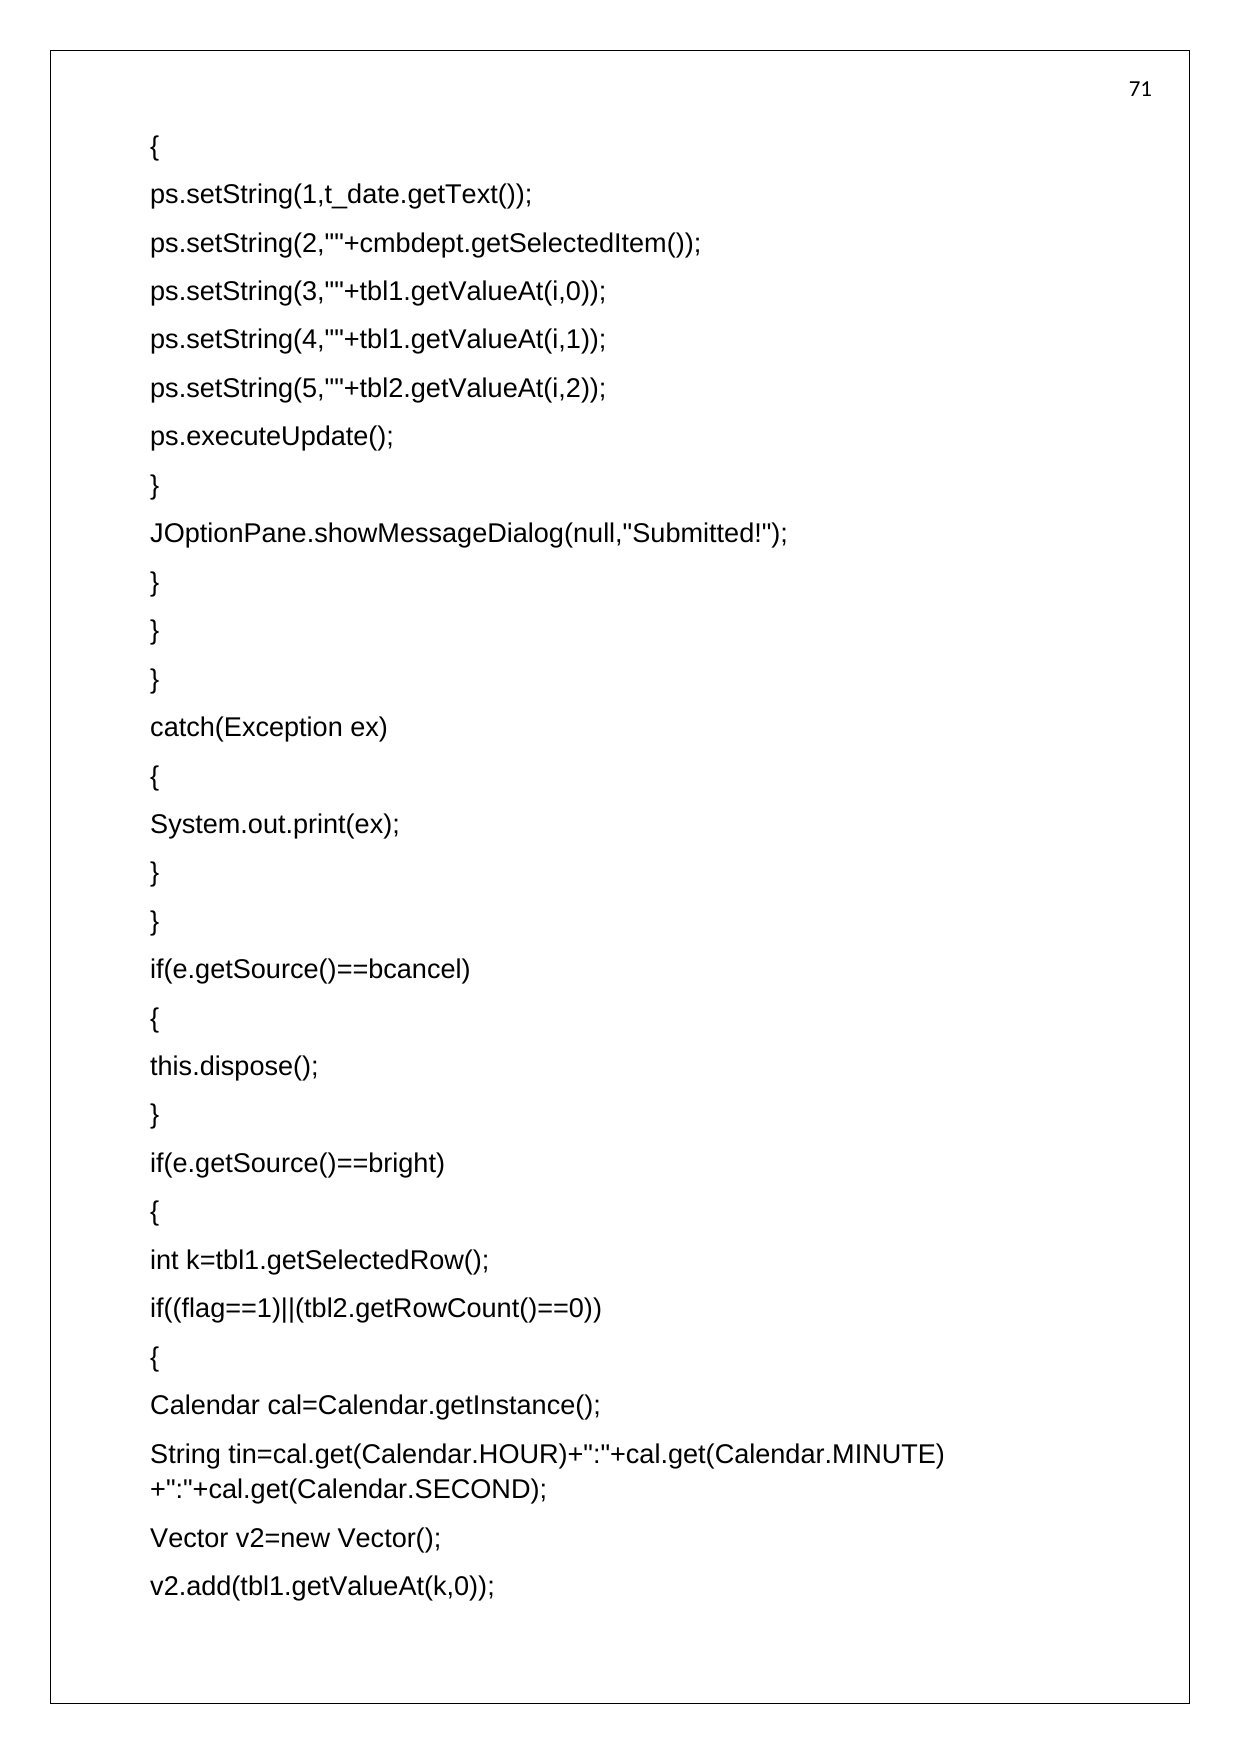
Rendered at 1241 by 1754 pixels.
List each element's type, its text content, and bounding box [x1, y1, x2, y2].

text } [150, 663, 1152, 694]
text ps.setString(2,""+cmbdept.getSelectedItem()); [150, 227, 1152, 258]
text ps.setString(5,""+tbl2.getValueAt(i,2)); [150, 372, 1152, 403]
text } [150, 566, 1152, 597]
text Vector v2=new Vector(); [150, 1522, 1152, 1553]
text { [150, 1195, 1152, 1227]
text v2.add(tbl1.getValueAt(k,0)); [150, 1570, 1152, 1602]
text if((flag==1)||(tbl2.getRowCount()==0)) [150, 1292, 1152, 1323]
text Calendar cal=Calendar.getInstance(); [150, 1389, 1152, 1420]
text { [150, 130, 1152, 161]
text this.dispose(); [150, 1050, 1152, 1081]
text ps.setString(3,""+tbl1.getValueAt(i,0)); [150, 275, 1152, 306]
text } [150, 856, 1152, 888]
text if(e.getSource()==bright) [150, 1147, 1152, 1178]
text { [150, 1002, 1152, 1033]
text ps.setString(4,""+tbl1.getValueAt(i,1)); [150, 323, 1152, 355]
text ps.setString(1,t_date.getText()); [150, 178, 1152, 209]
text catch(Exception ex) [150, 711, 1152, 742]
text String tin=cal.get(Calendar.HOUR)+":"+cal.get(Calendar.MINUTE)+":"+cal.get(Calendar.SECOND); [150, 1438, 1152, 1505]
text System.out.print(ex); [150, 808, 1152, 839]
text { [150, 1341, 1152, 1372]
text } [150, 614, 1152, 645]
text } [150, 1098, 1152, 1130]
text int k=tbl1.getSelectedRow(); [150, 1244, 1152, 1275]
text } [150, 905, 1152, 936]
text ps.executeUpdate(); [150, 420, 1152, 452]
text { [150, 759, 1152, 791]
text JOptionPane.showMessageDialog(null,"Submitted!"); [150, 517, 1152, 548]
text } [150, 469, 1152, 500]
text if(e.getSource()==bcancel) [150, 953, 1152, 984]
